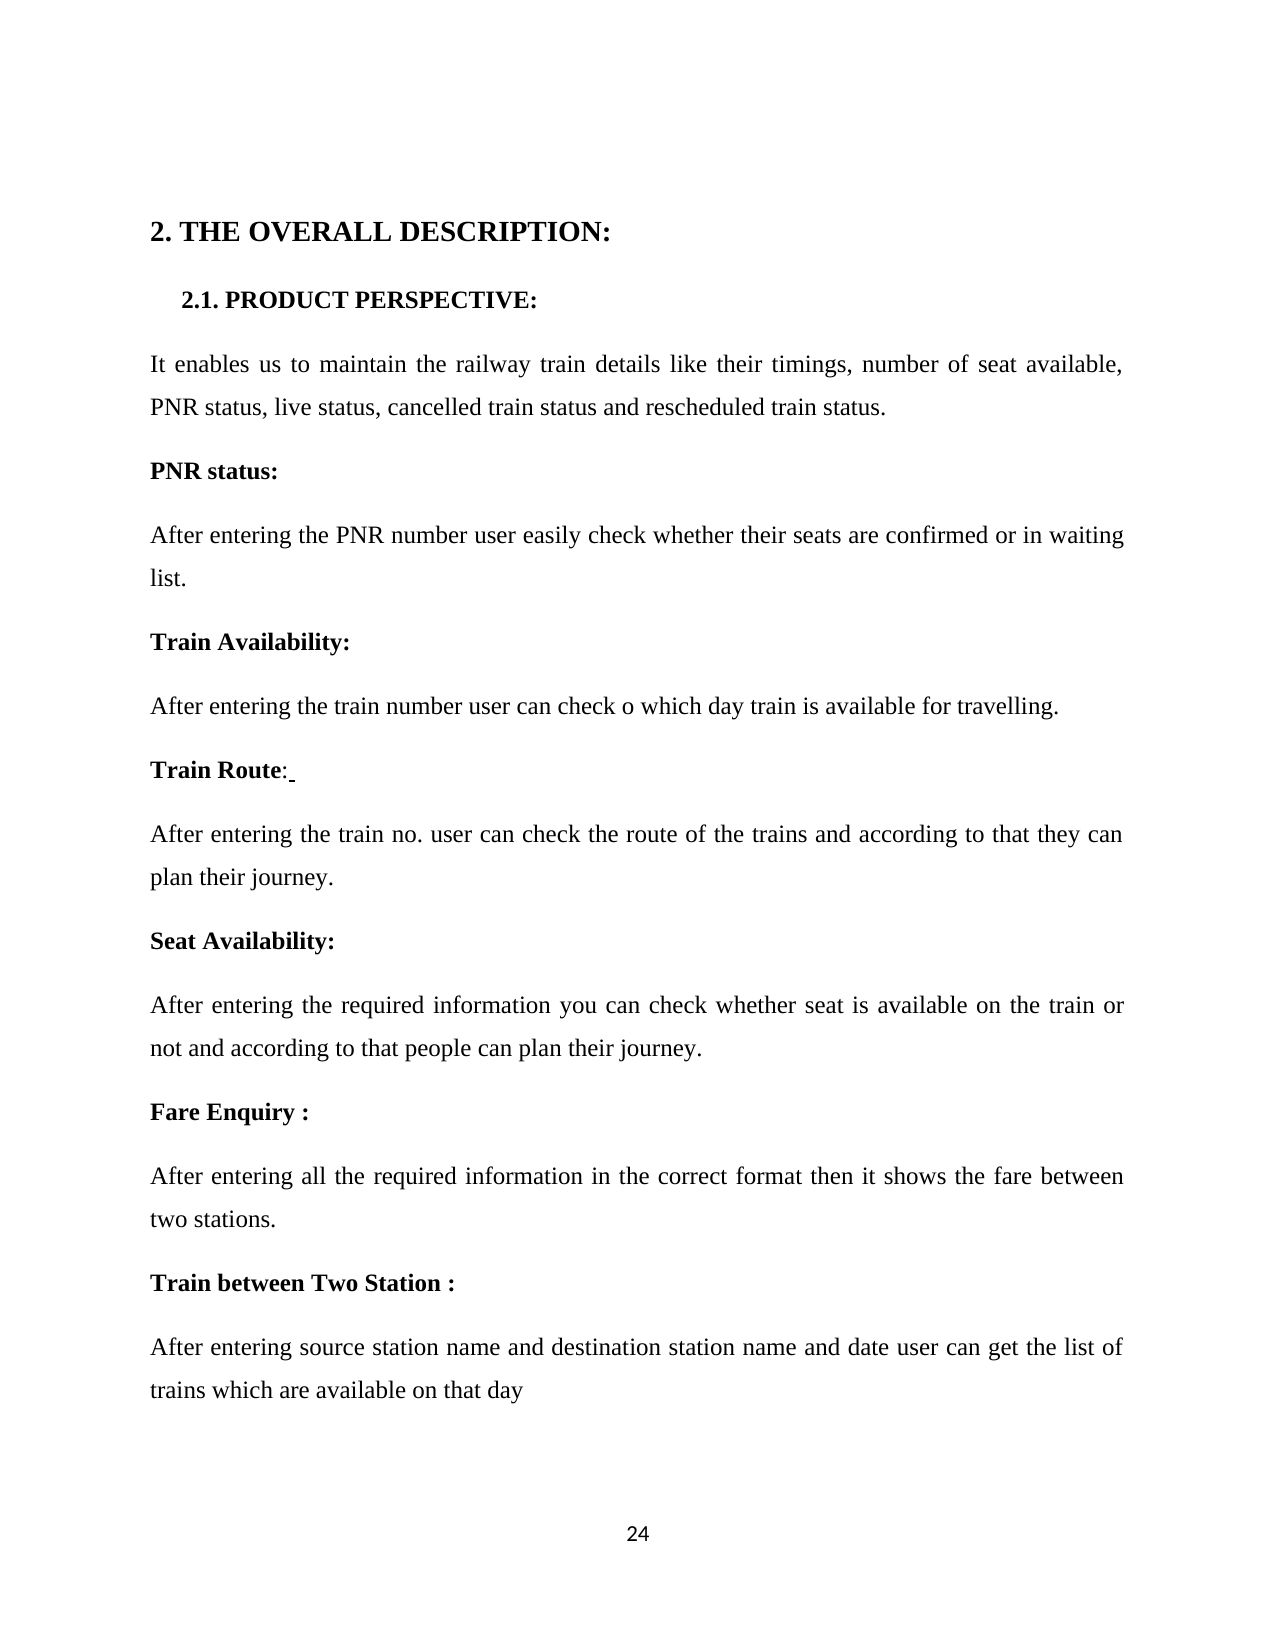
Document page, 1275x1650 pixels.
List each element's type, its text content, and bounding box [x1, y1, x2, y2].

text After entering the train number user can check o which day train is available for travelling. [150, 691, 1125, 720]
text Train between Two Station : [150, 1268, 1125, 1297]
text After entering all the required information in the correct format then it shows the fare between two stations. [150, 1161, 1125, 1233]
text 2. THE OVERALL DESCRIPTION: [150, 214, 1125, 247]
text Train Route: [150, 755, 1125, 784]
text After entering the required information you can check whether seat is available on the train or not and according to that people can plan their journey. [150, 990, 1125, 1062]
text PNR status: [150, 456, 1125, 485]
text After entering the train no. user can check the route of the trains and according to that they can plan their journey. [150, 819, 1125, 891]
text Train Availability: [150, 627, 1125, 656]
text 2.1. PRODUCT PERSPECTIVE: [150, 285, 1125, 314]
text After entering source station name and destination station name and date user can get the list of trains which are available on that day [150, 1332, 1125, 1404]
text After entering the PNR number user easily check whether their seats are confirmed or in waiting list. [150, 520, 1125, 592]
text It enables us to maintain the railway train details like their timings, number of seat available, PNR status, live status, cancelled train status and rescheduled train status. [150, 349, 1125, 421]
text Fare Enquiry : [150, 1097, 1125, 1126]
text Seat Availability: [150, 926, 1125, 955]
